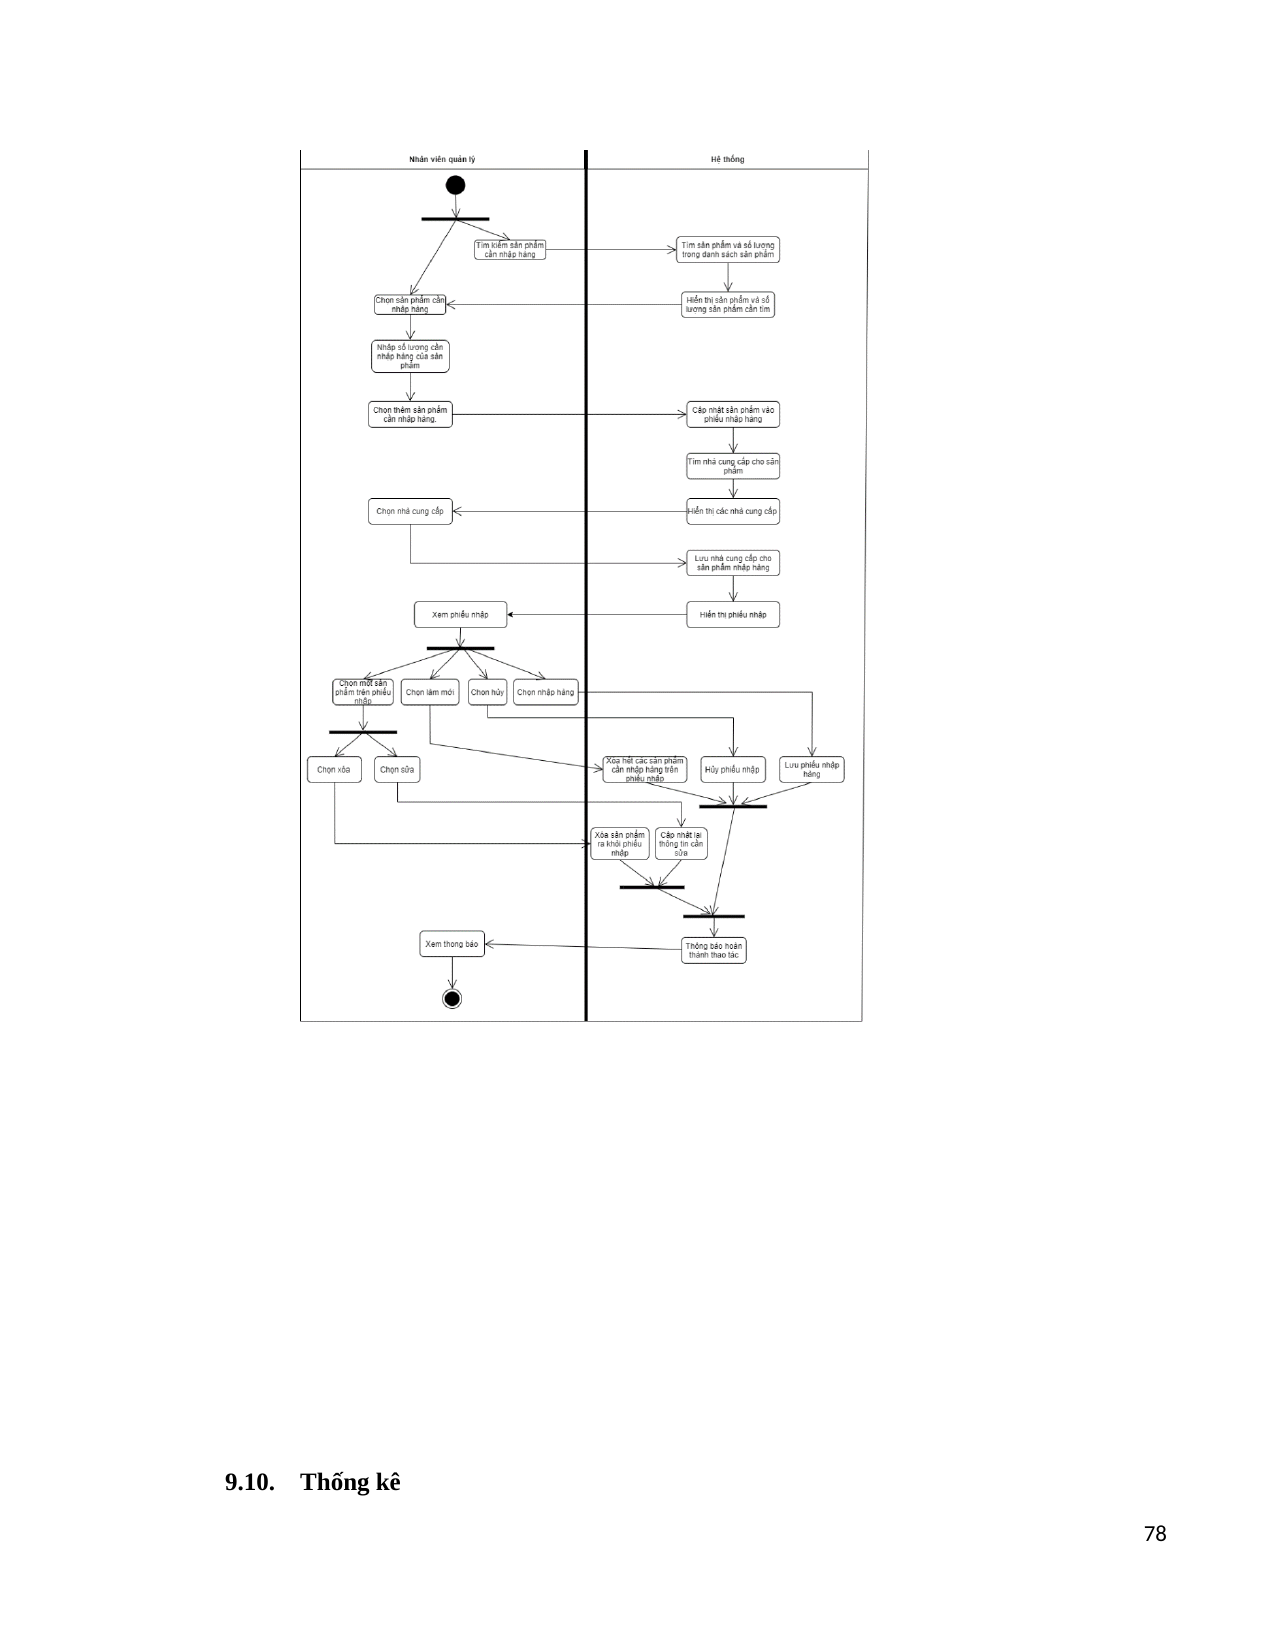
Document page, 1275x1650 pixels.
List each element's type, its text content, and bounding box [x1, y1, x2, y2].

list Thống kê [225, 1467, 1167, 1496]
picture [300, 150, 869, 1022]
